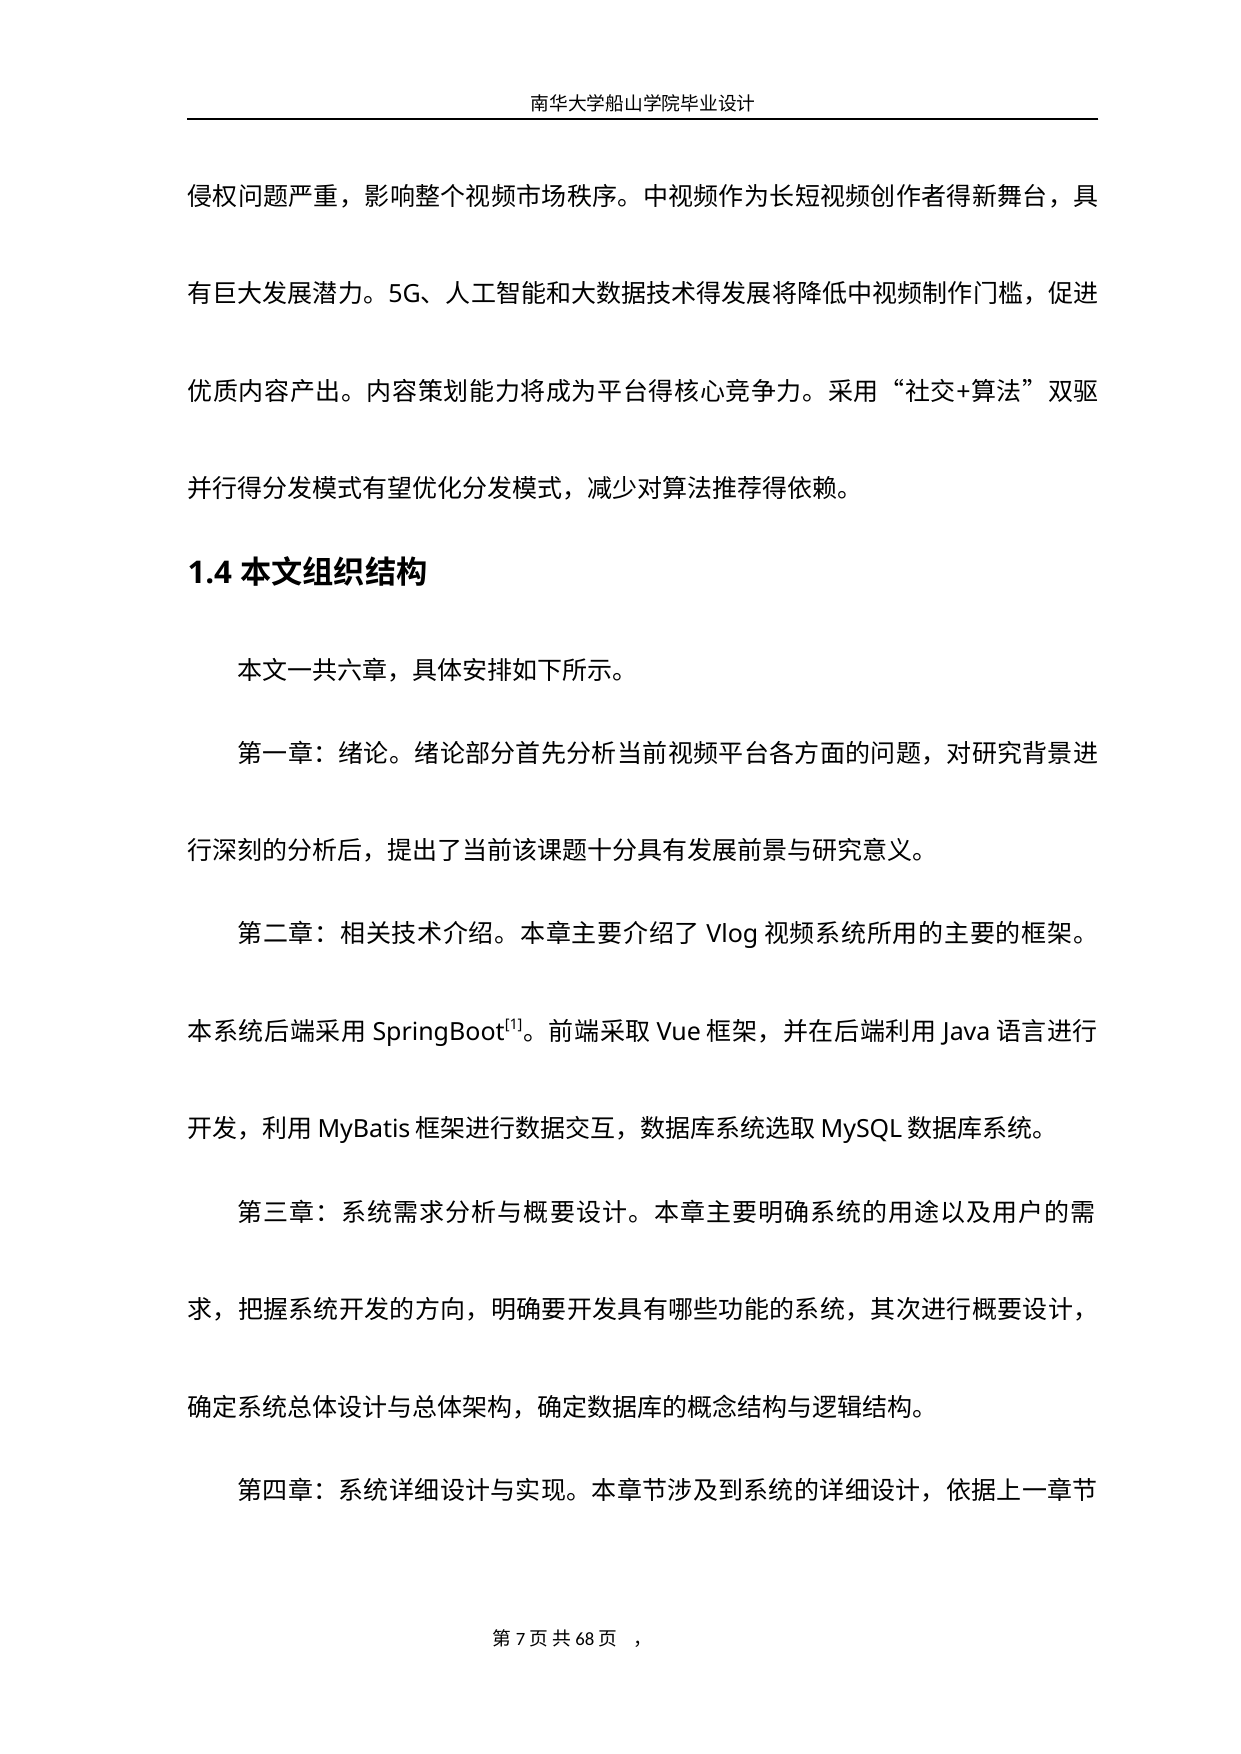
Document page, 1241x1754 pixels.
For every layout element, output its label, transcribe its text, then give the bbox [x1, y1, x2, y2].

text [187, 162, 1098, 519]
text 第三章：系统需求分析与概要设计。本章主要明确系统的用途以及用户的需求，把握系统开发的方向，明确要开发具有哪些功能的系统，其次进行概要设计，确定系统总体设计与总体架构，确定数据库的概念结构与逻辑结构。 [187, 1178, 1098, 1438]
text 第二章：相关技术介绍。本章主要介绍了Vlog视频系统所用的主要的框架。本系统后端采用SpringBoot[1]。前端采取Vue框架，并在后端利用Java语言进行开发，利用MyBatis框架进行数据交互，数据库系统选取MySQL数据库系统。 [187, 899, 1098, 1159]
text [187, 1456, 1098, 1521]
subtitle 1.4 本文组织结构 [187, 538, 1098, 603]
text 本文一共六章，具体安排如下所示。 [187, 636, 1098, 701]
text 第一章：绪论。绪论部分首先分析当前视频平台各方面的问题，对研究背景进行深刻的分析后，提出了当前该课题十分具有发展前景与研究意义。 [187, 719, 1098, 881]
